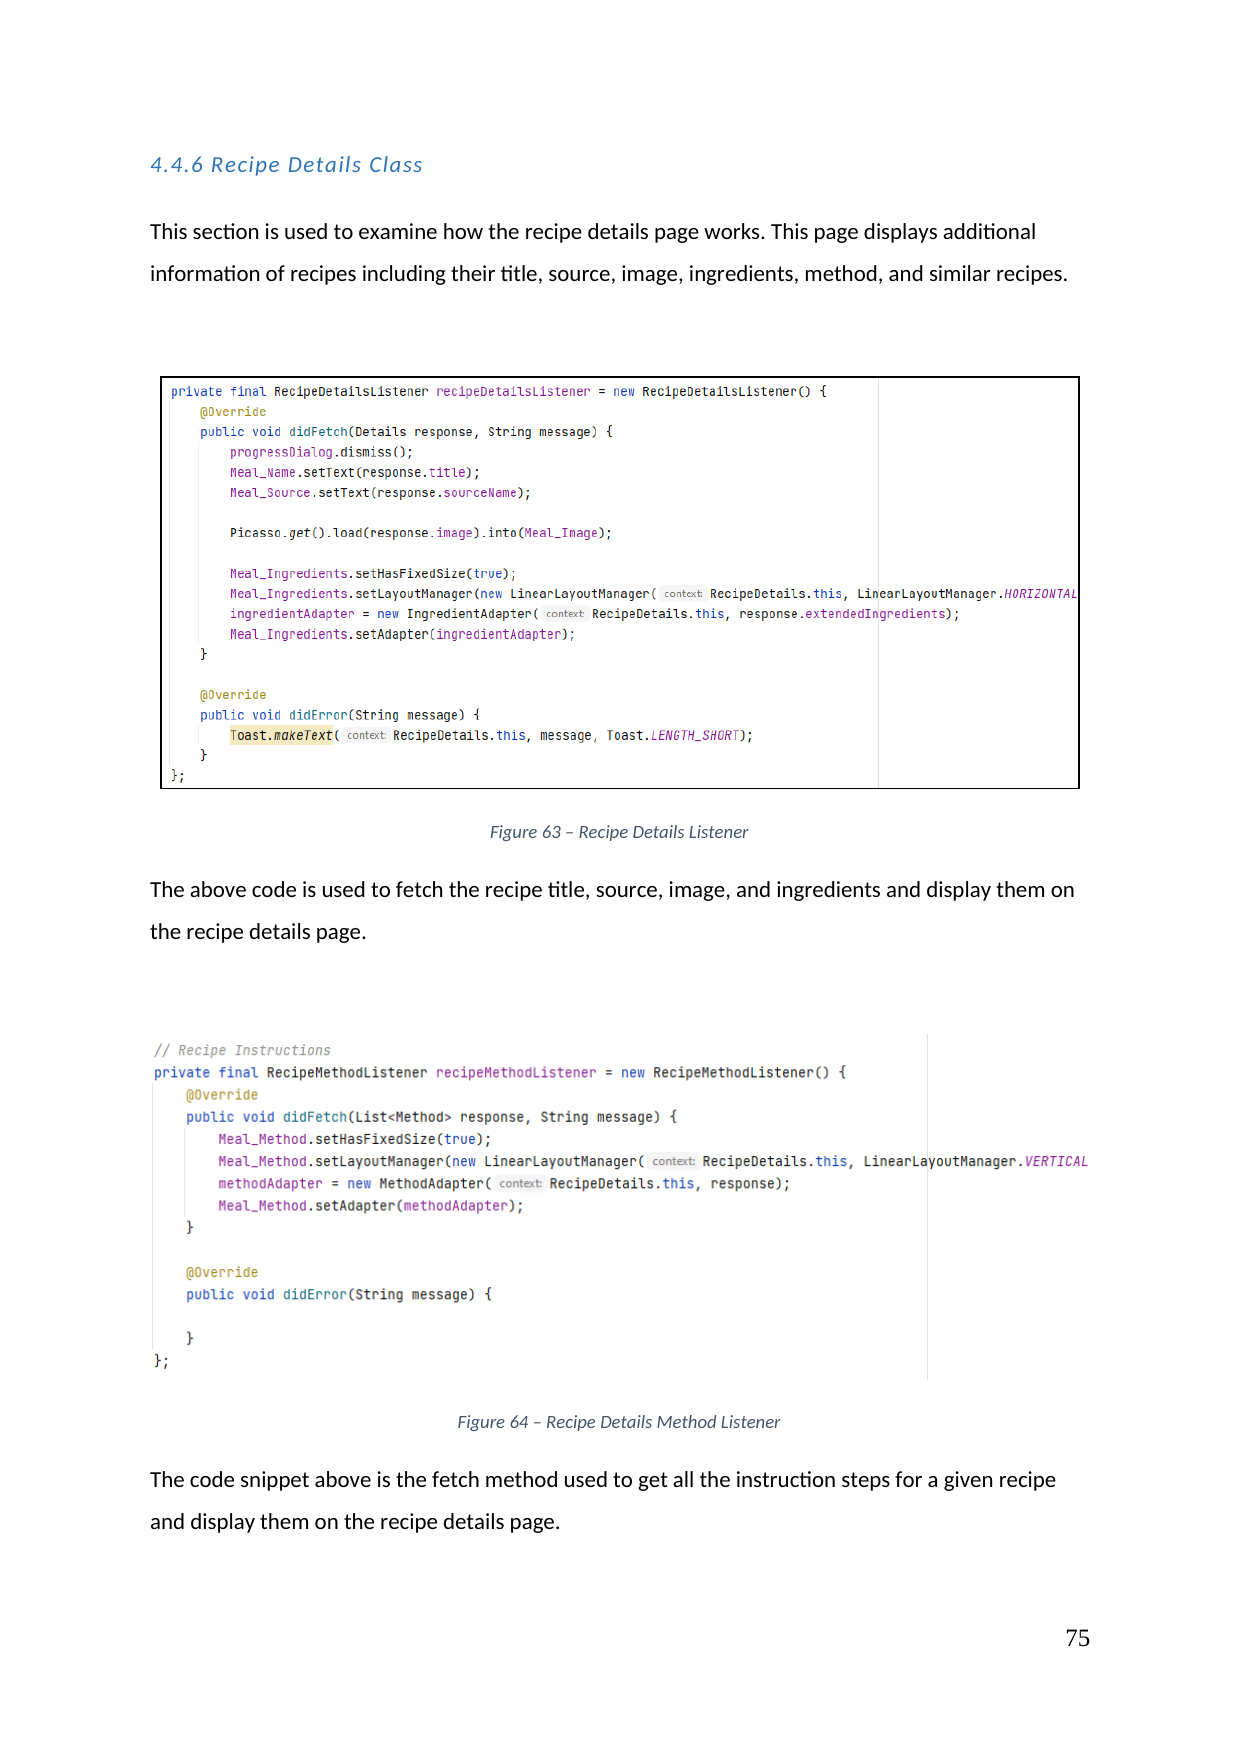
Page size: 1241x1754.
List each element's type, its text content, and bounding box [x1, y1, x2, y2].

picture [163, 378, 1078, 788]
picture [150, 1034, 1091, 1380]
text The above code is used to fetch the recipe title, source, image, and ingredients and display them on the recipe details page. [150, 875, 1090, 945]
text This section is used to examine how the recipe details page works. This page displays additional information of recipes including their title, source, image, ingredients, method, and similar recipes. [150, 217, 1090, 287]
text Figure 63 – Recipe Details Listener [150, 820, 1090, 843]
text The code snippet above is the fetch method used to get all the instruction steps for a given recipe and display them on the recipe details page. [150, 1465, 1090, 1535]
text Figure 64 – Recipe Details Method Listener [150, 1410, 1090, 1433]
subtitle 4.4.6 Recipe Details Class [150, 150, 1090, 178]
